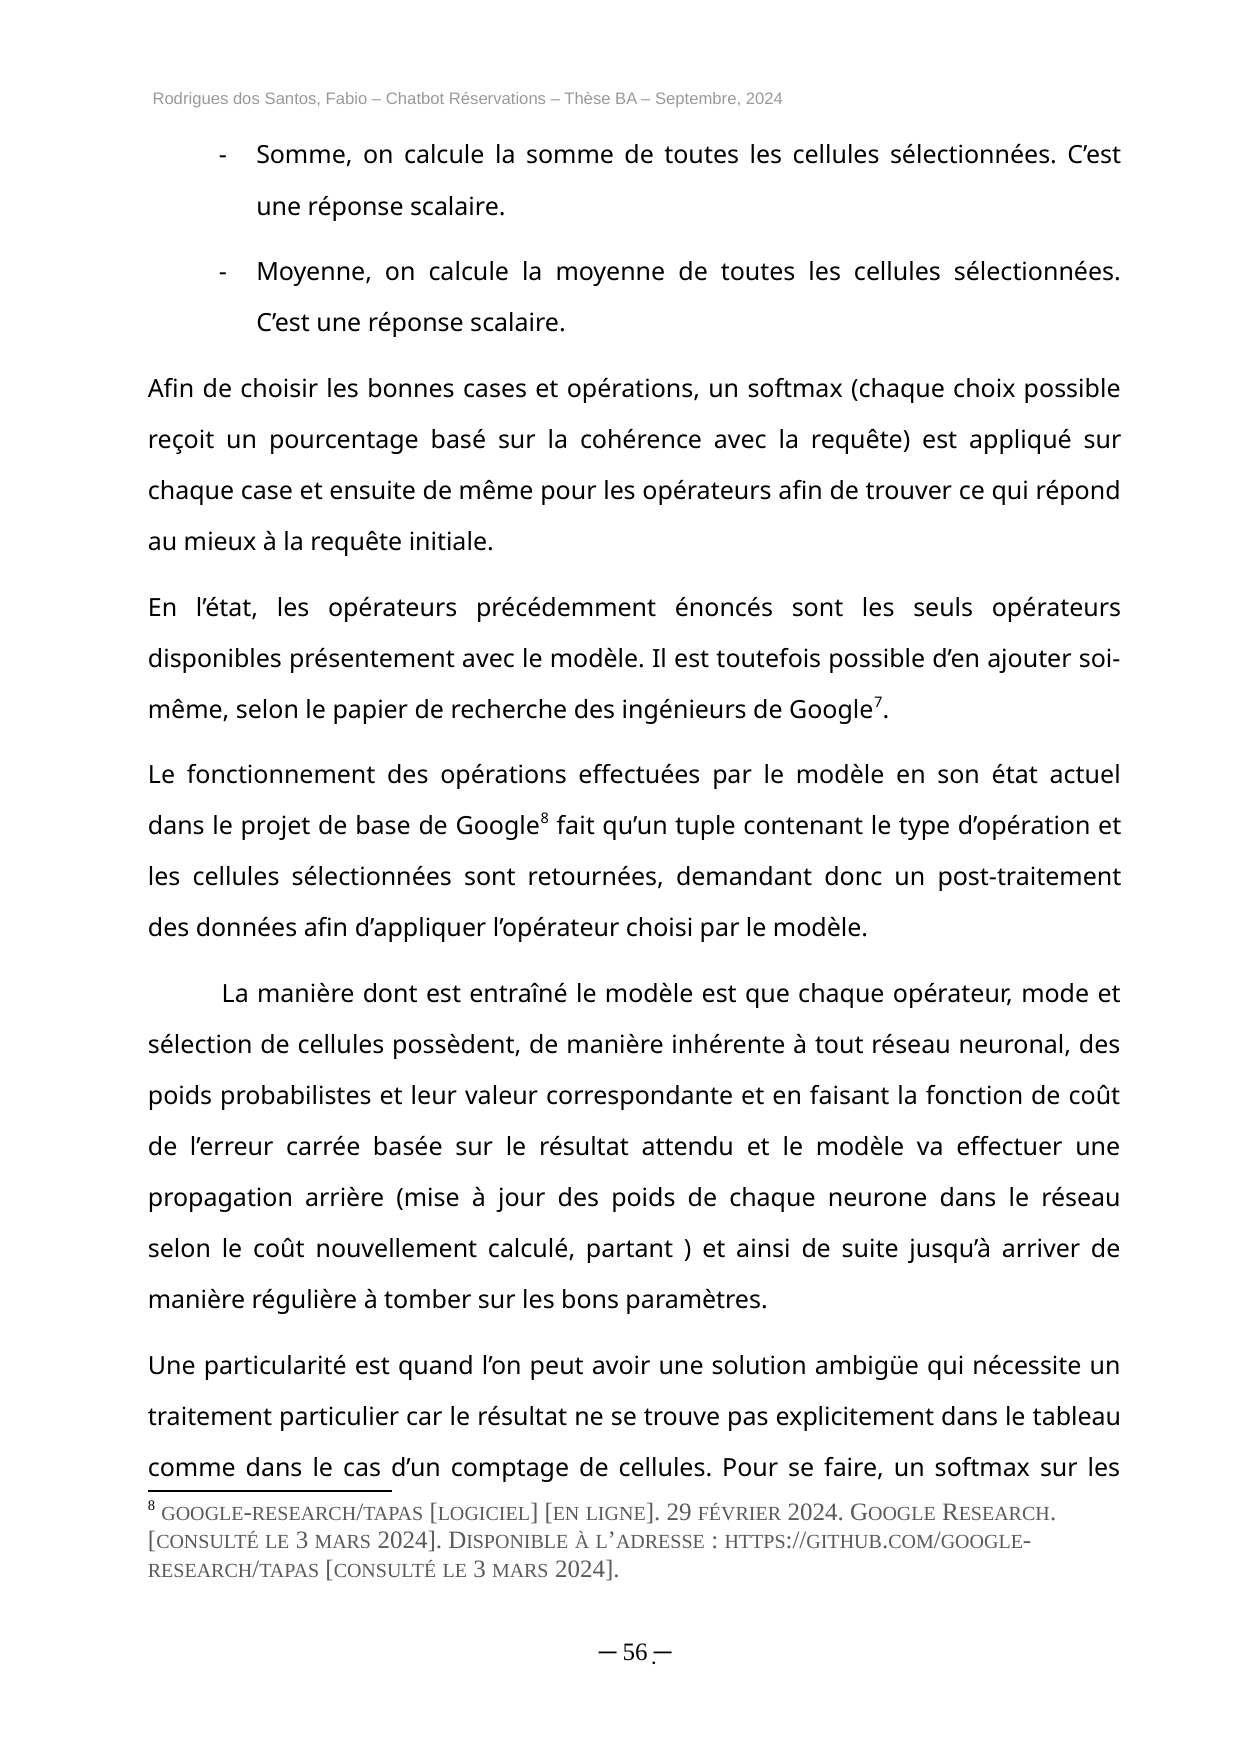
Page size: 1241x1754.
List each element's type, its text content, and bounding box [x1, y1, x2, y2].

text La manière dont est entraîné le modèle est que chaque opérateur, mode et sélection de cellules possèdent, de manière inhérente à tout réseau neuronal, des poids probabilistes et leur valeur correspondante et en faisant la fonction de coût de l’erreur carrée basée sur le résultat attendu et le modèle va effectuer une propagation arrière (mise à jour des poids de chaque neurone dans le réseau selon le coût nouvellement calculé, partant ) et ainsi de suite jusqu’à arriver de manière régulière à tomber sur les bons paramètres. [148, 976, 1122, 1316]
text En l’état, les opérateurs précédemment énoncés sont les seuls opérateurs disponibles présentement avec le modèle. Il est toutefois possible d’en ajouter soi-même, selon le papier de recherche des ingénieurs de Google7. [148, 589, 1122, 725]
text Le fonctionnement des opérations effectuées par le modèle en son état actuel dans le projet de base de Google fait qu’un tuple contenant le type d’opération et les cellules sélectionnées sont retournées, demandant donc un post-traitement des données afin d’appliquer l’opérateur choisi par le modèle. [148, 757, 1122, 944]
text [148, 1348, 1122, 1484]
list Moyenne, on calcule la moyenne de toutes les cellules sélectionnées. C’est une réponse scalaire. [218, 254, 1122, 339]
text Afin de choisir les bonnes cases et opérations, un softmax (chaque choix possible reçoit un pourcentage basé sur la cohérence avec la requête) est appliqué sur chaque case et ensuite de même pour les opérateurs afin de trouver ce qui répond au mieux à la requête initiale. [148, 371, 1122, 558]
list Somme, on calcule la somme de toutes les cellules sélectionnées. C’est une réponse scalaire. [218, 137, 1122, 222]
